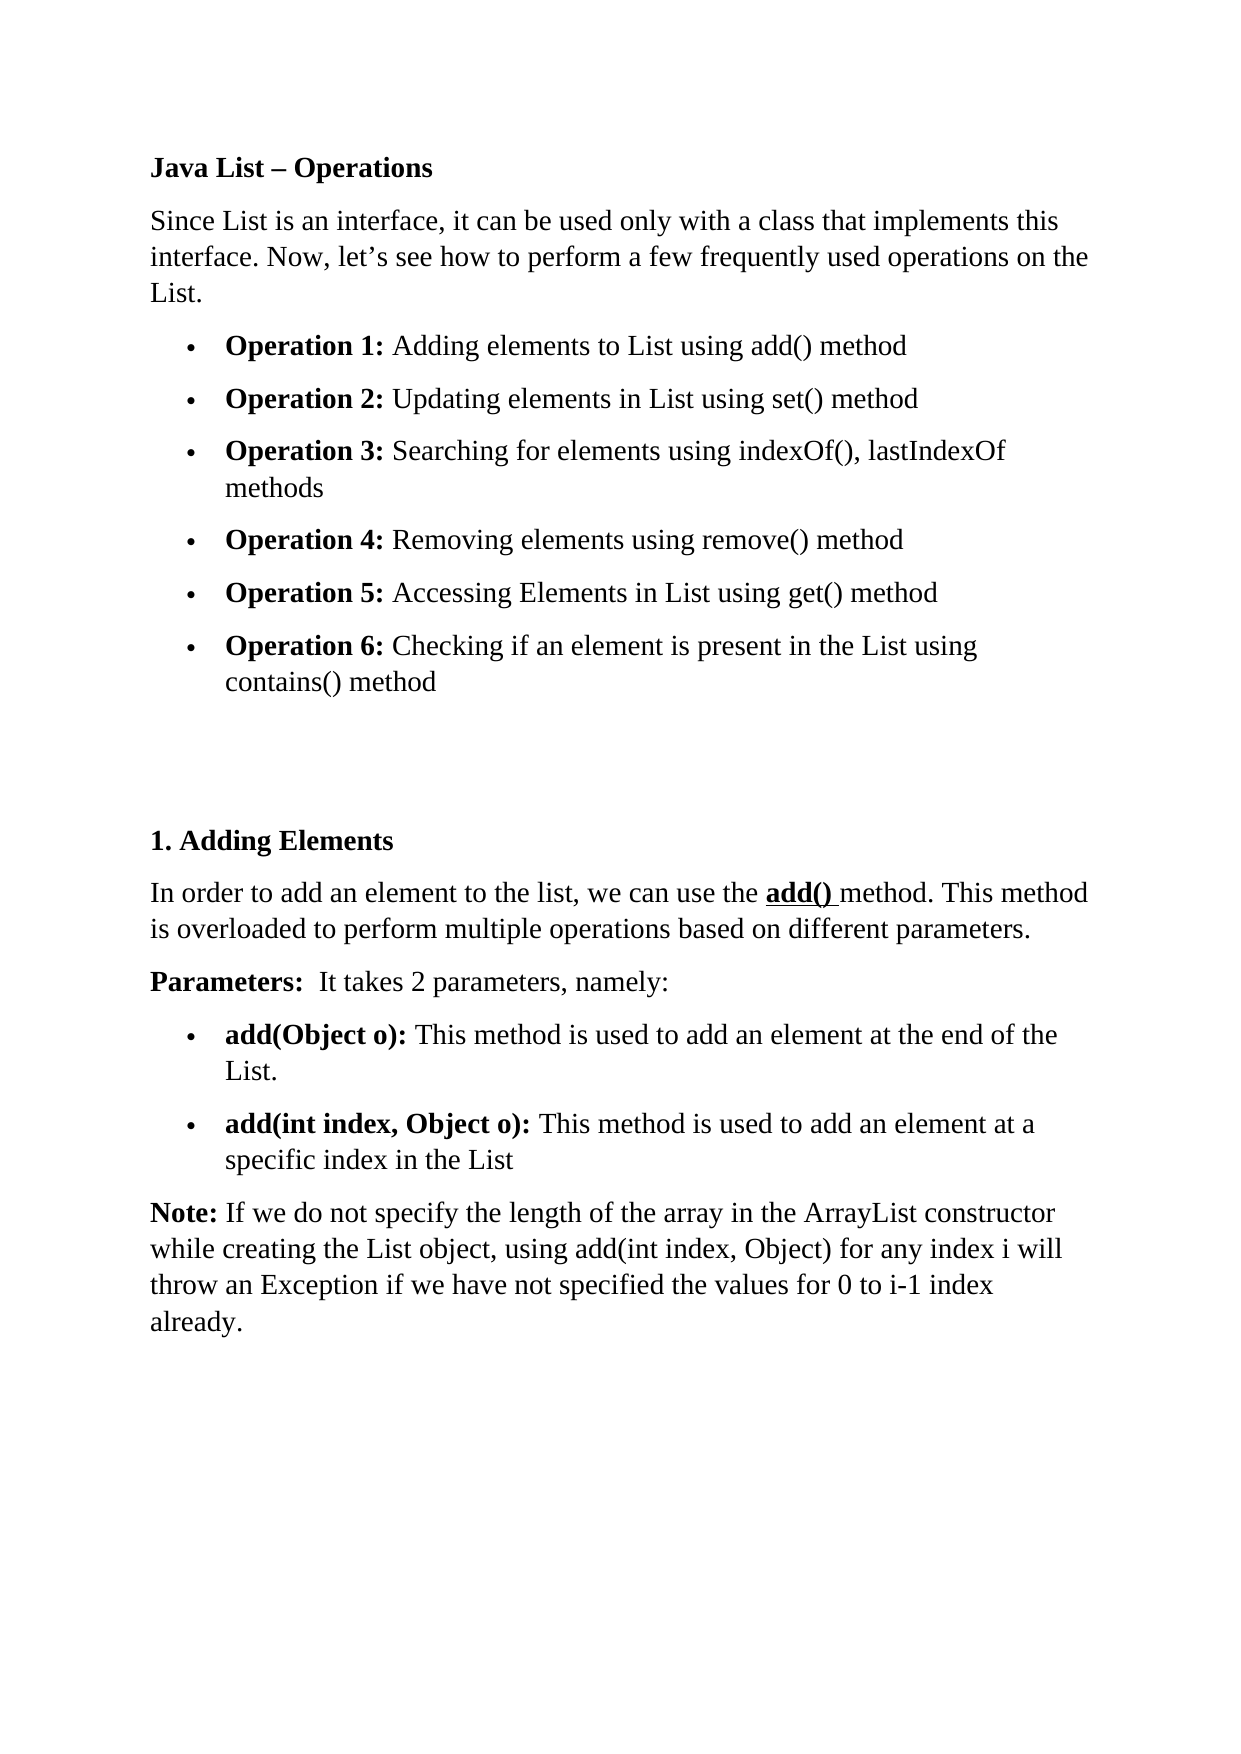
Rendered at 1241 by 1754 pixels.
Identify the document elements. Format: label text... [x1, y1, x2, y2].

list Operation 3: Searching for elements using indexOf(), lastIndexOf methods [187, 433, 1090, 503]
list Operation 4: Removing elements using remove() method [187, 522, 1090, 556]
list Operation 5: Accessing Elements in List using get() method [187, 575, 1090, 609]
text Parameters: It takes 2 parameters, namely: [150, 964, 1090, 998]
list Operation 1: Adding elements to List using add() method [187, 328, 1090, 361]
text Java List – Operations [150, 150, 1090, 183]
text Since List is an interface, it can be used only with a class that implements this interface. Now, let’s see how to perform a few frequently used operations on the List. [150, 203, 1090, 309]
text Note: If we do not specify the length of the array in the ArrayList constructor while creating the List object, using add(int index, Object) for any index i will throw an Exception if we have not specified the values for 0 to i-1 index already. [150, 1195, 1090, 1337]
list Operation 2: Updating elements in List using set() method [187, 381, 1090, 414]
list add(int index, Object o): This method is used to add an element at a specific index in the List [187, 1106, 1090, 1176]
text In order to add an element to the list, we can use the add() method. This method is overloaded to perform multiple operations based on different parameters. [150, 876, 1090, 945]
list add(Object o): This method is used to add an element at the end of the List. [187, 1017, 1090, 1087]
list Operation 6: Checking if an element is present in the List using contains() method [187, 628, 1090, 698]
text 1. Adding Elements [150, 823, 1090, 856]
